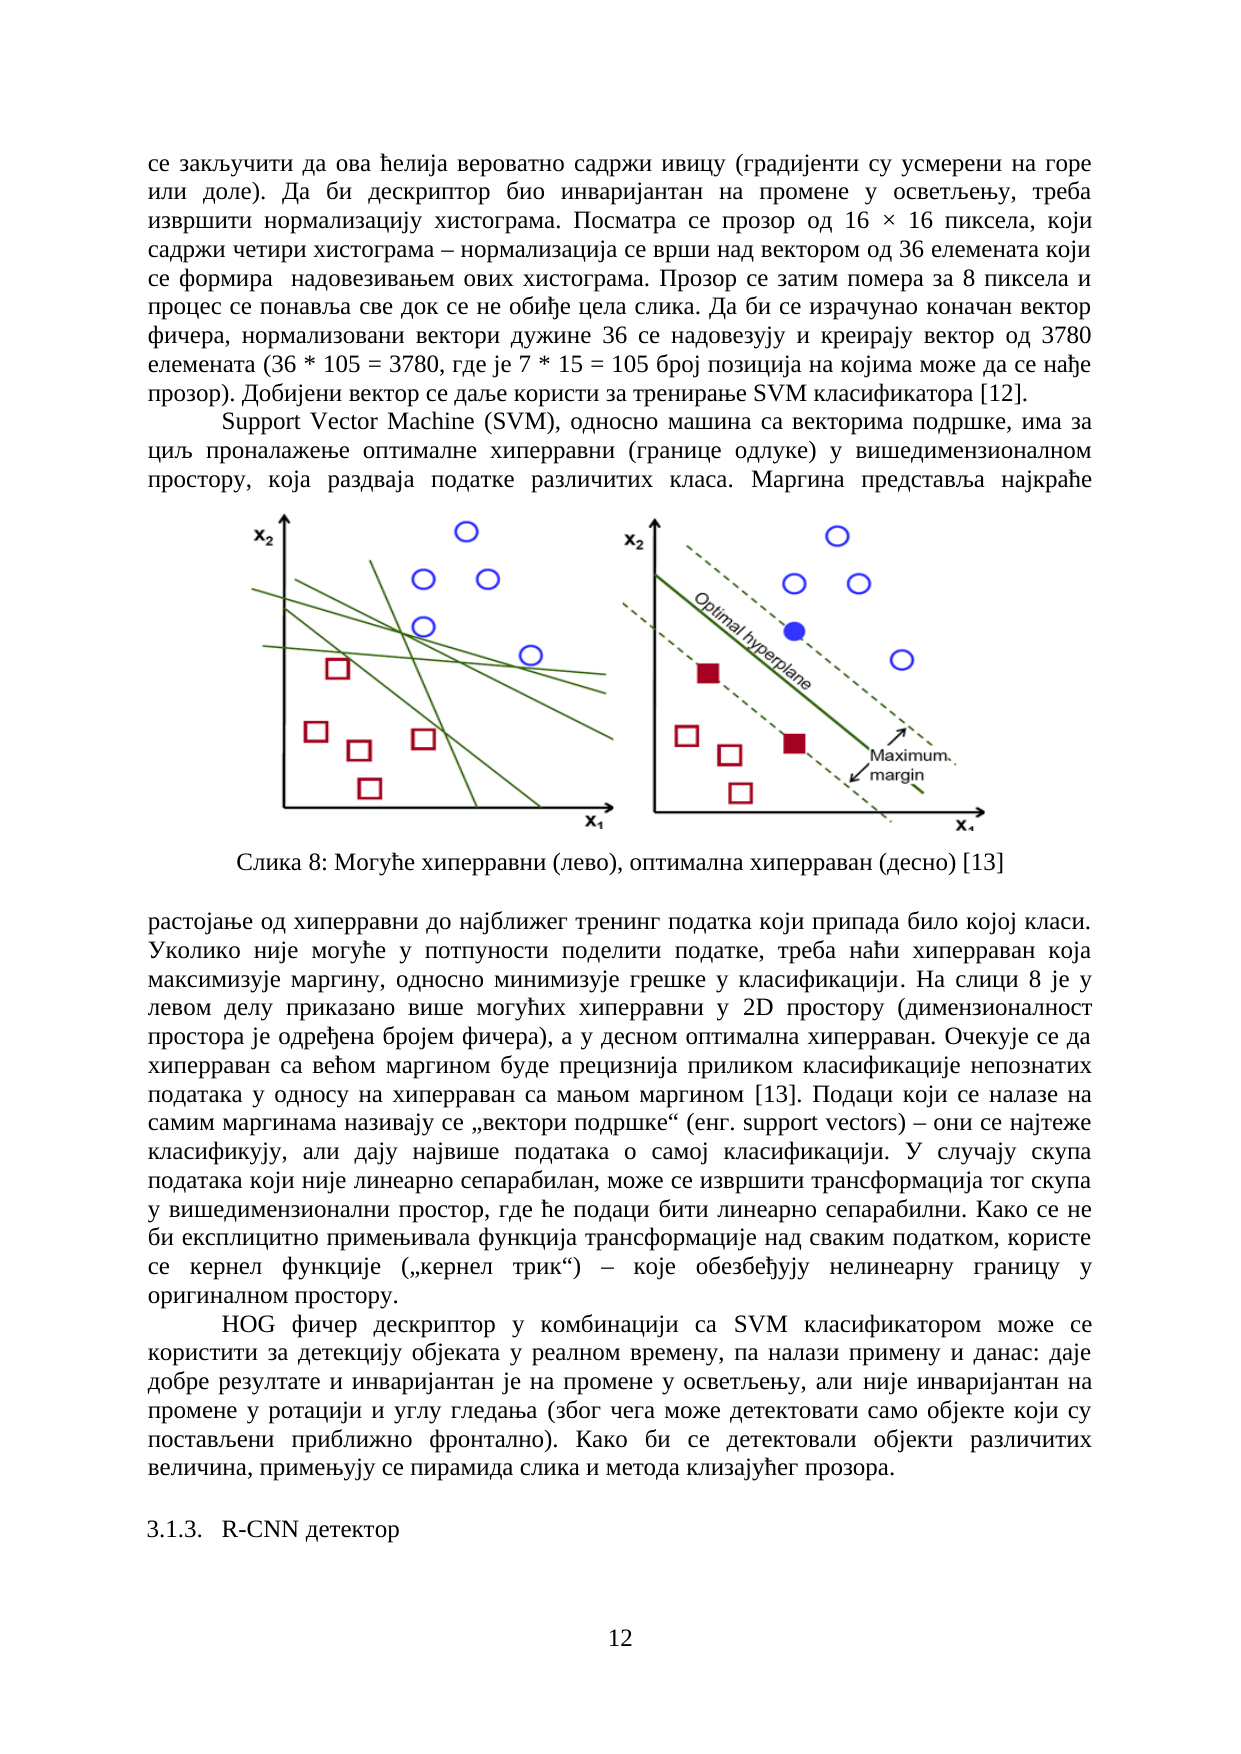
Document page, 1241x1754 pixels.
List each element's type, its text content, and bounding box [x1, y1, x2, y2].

subtitle R-CNN детектор [146, 1514, 1093, 1543]
picture [251, 512, 614, 829]
text HOG фичер дескриптор у комбинацији са SVM класификатором може се користити за детекцију објеката у реалном времену, па налази примену и данас: даје добре резултате и инваријантан је на промене у осветљењу, али није инваријантан на промене у ротацији и углу гледања (због чега може детектовати само објекте који су постављени приближно фронтално). Како би се детектовали објекти различитих величина, примењују се пирамида слика и метода клизајућег прозора. [148, 1309, 1093, 1481]
picture [622, 516, 985, 831]
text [148, 148, 1093, 406]
